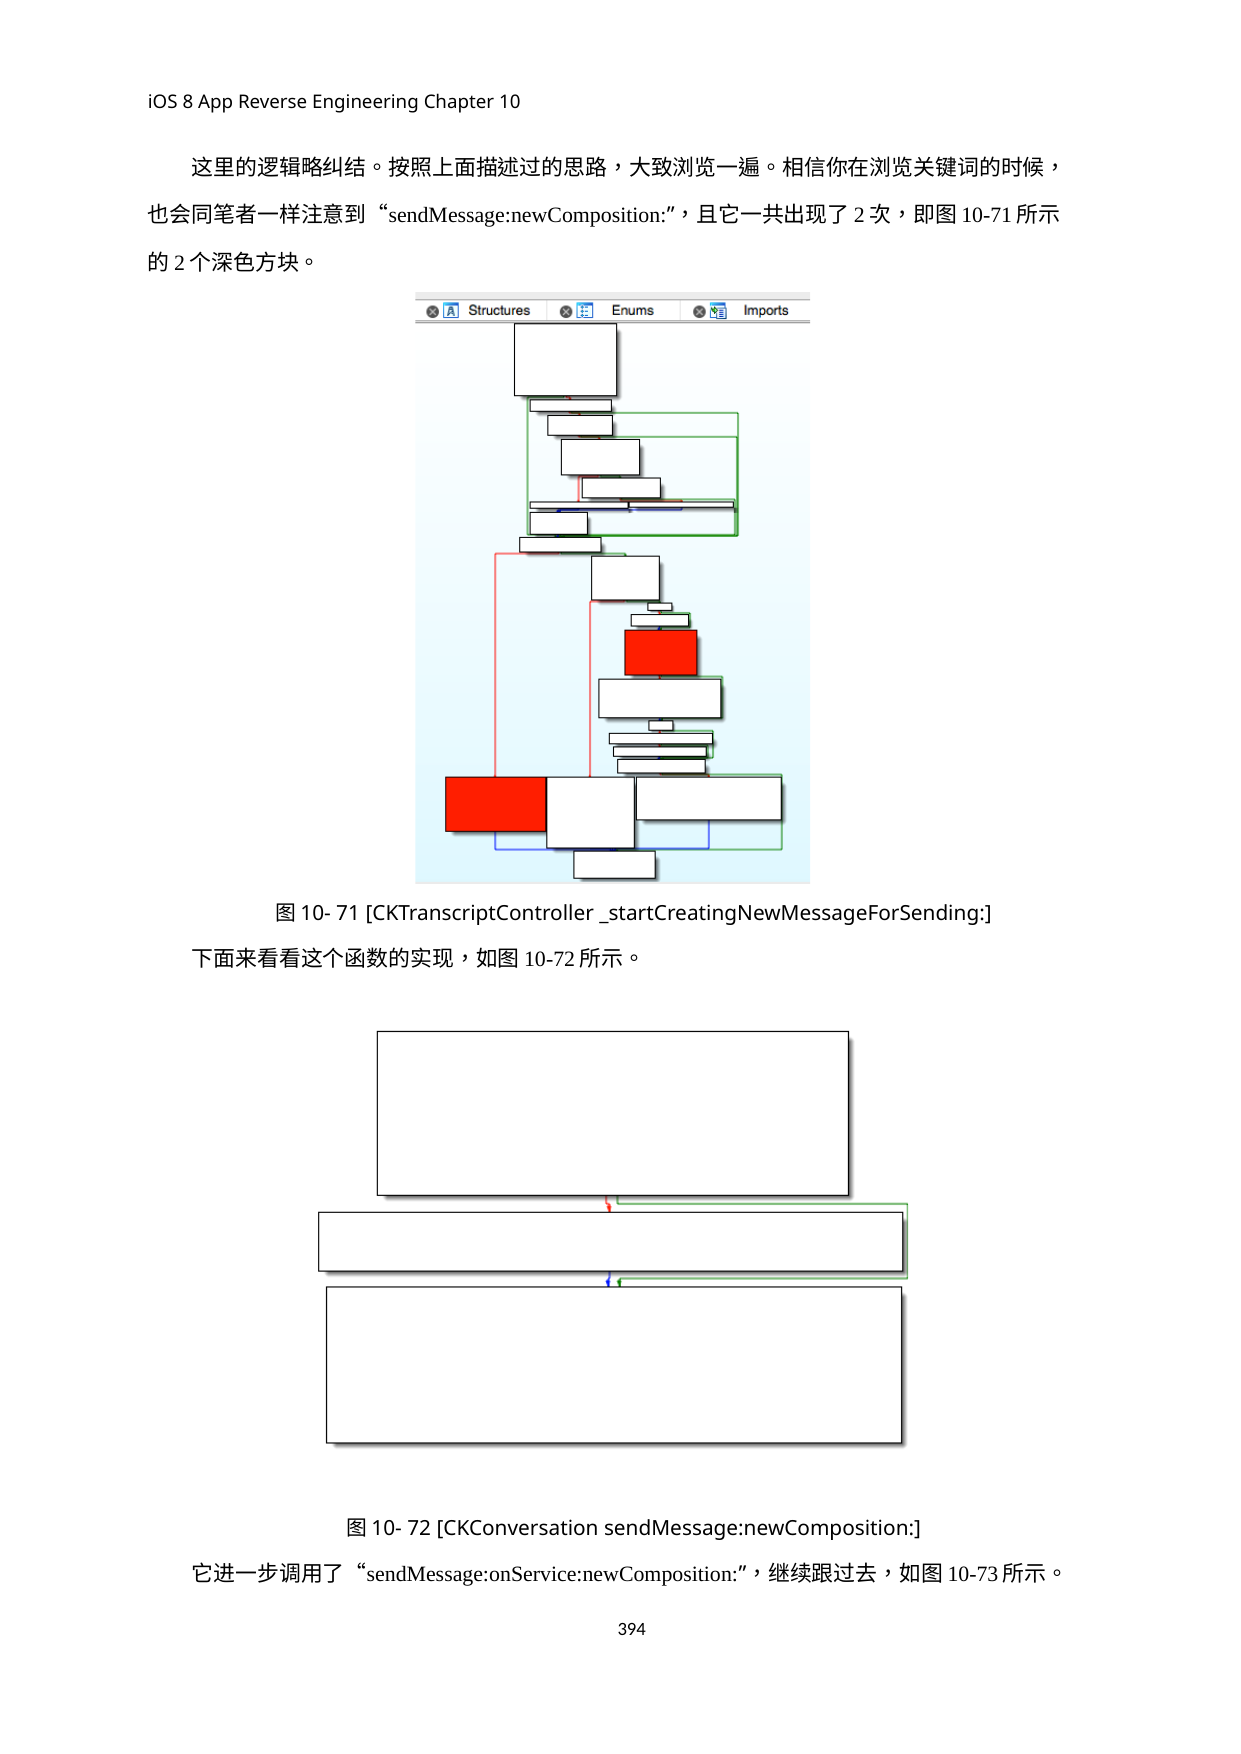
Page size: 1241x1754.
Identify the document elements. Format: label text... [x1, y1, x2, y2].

text 下面来看看这个函数的实现，如图10-72所示。 [148, 941, 1078, 973]
picture [317, 988, 909, 1499]
text 图10- 72 [CKConversation sendMessage:newComposition:] [148, 1511, 1078, 1541]
picture [415, 292, 811, 884]
text 这里的逻辑略纠结。按照上面描述过的思路，大致浏览一遍。相信你在浏览关键词的时候，也会同笔者一样注意到“sendMessage:newComposition:”，且它一共出现了2次，即图10-71所示的2个深色方块。 [148, 150, 1078, 277]
text 图10- 71 [CKTranscriptController _startCreatingNewMessageForSending:] [148, 896, 1078, 926]
text 它进一步调用了“sendMessage:onService:newComposition:”，继续跟过去，如图10-73所示。 [148, 1556, 1078, 1588]
